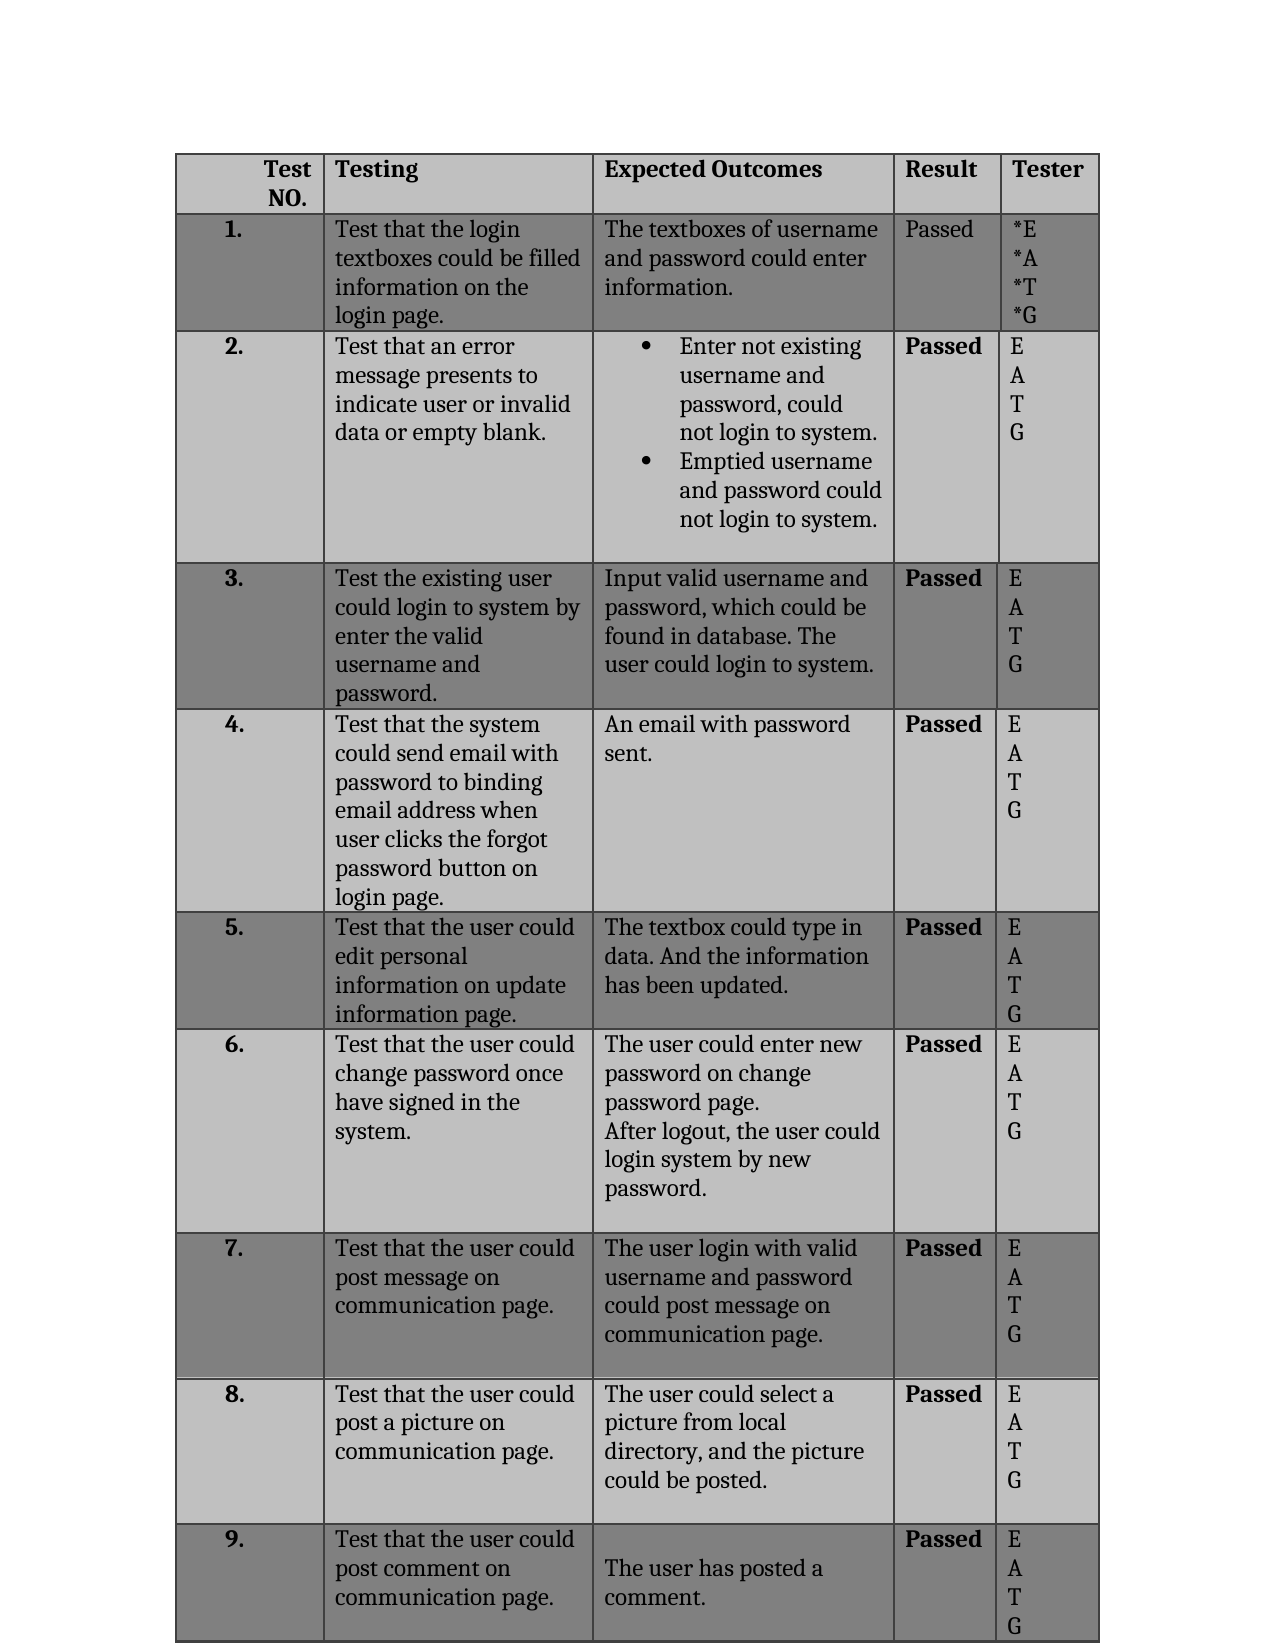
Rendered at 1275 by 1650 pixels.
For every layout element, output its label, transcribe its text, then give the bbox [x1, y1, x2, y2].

table_cell Test that an error message presents to indicate user or invalid data or empty blank. [325, 332, 592, 562]
table_cell E A T G [1000, 332, 1098, 562]
table_cell E A T G [997, 710, 1098, 911]
table_cell E A T G [998, 564, 1098, 708]
table_cell The textbox could type in data. And the information has been updated. [594, 913, 893, 1028]
table_cell E A T G [997, 1030, 1098, 1232]
table_cell The user could enter new password on change password page. After logout, the user could login system by new password. [594, 1030, 893, 1232]
table_cell [177, 1234, 323, 1377]
table_header Tester [1002, 155, 1098, 213]
table_cell Passed [895, 913, 995, 1028]
table_cell [177, 710, 323, 911]
table_cell Passed [895, 710, 995, 911]
table_cell [177, 1525, 323, 1640]
table_header Expected Outcomes [594, 155, 893, 213]
table_cell [177, 913, 323, 1028]
table_header Result [895, 155, 1000, 213]
table_cell Test that the user could post a picture on communication page. [325, 1380, 592, 1523]
table_cell Passed [895, 1380, 995, 1523]
table_cell E A T G [997, 913, 1098, 1028]
table_cell Test that the user could post comment on communication page. [325, 1525, 592, 1640]
table_cell An email with password sent. [594, 710, 893, 911]
table_cell The user login with valid username and password could post message on communication page. [594, 1234, 893, 1377]
table_cell Passed [895, 1030, 995, 1232]
table_cell *E *A *T *G [1002, 215, 1098, 330]
table_cell Input valid username and password, which could be found in database. The user could login to system. [594, 564, 893, 708]
table_cell The textboxes of username and password could enter information. [594, 215, 893, 330]
table_cell Test the existing user could login to system by enter the valid username and password. [325, 564, 592, 708]
table_cell Test that the user could change password once have signed in the system. [325, 1030, 592, 1232]
table_cell [177, 332, 323, 562]
table_cell [177, 1030, 323, 1232]
table_cell The user could select a picture from local directory, and the picture could be posted. [594, 1380, 893, 1523]
table_cell Test that the login textboxes could be filled information on the login page. [325, 215, 592, 330]
table_cell The user has posted a comment. [594, 1525, 893, 1640]
table_cell Test that the system could send email with password to binding email address when user clicks the forgot password button on login page. [325, 710, 592, 911]
table_cell Passed [895, 1525, 995, 1640]
table_cell E A T G [997, 1234, 1098, 1377]
table_cell Test that the user could edit personal information on update information page. [325, 913, 592, 1028]
table_cell [177, 564, 323, 708]
table_cell Passed [895, 1234, 995, 1377]
table_cell [177, 1380, 323, 1523]
table_header Test NO. [177, 155, 323, 213]
table_cell E A T G [997, 1380, 1098, 1523]
table_cell Passed [895, 332, 998, 562]
table_header Testing [325, 155, 592, 213]
table_cell Passed [895, 564, 996, 708]
table_cell Passed [895, 215, 1000, 330]
table_cell Enter not existing username and password, could not login to system. Emptied username and password could not login to system. [594, 332, 893, 562]
table_cell [177, 215, 323, 330]
table_cell Test that the user could post message on communication page. [325, 1234, 592, 1377]
table_cell E A T G [997, 1525, 1098, 1640]
